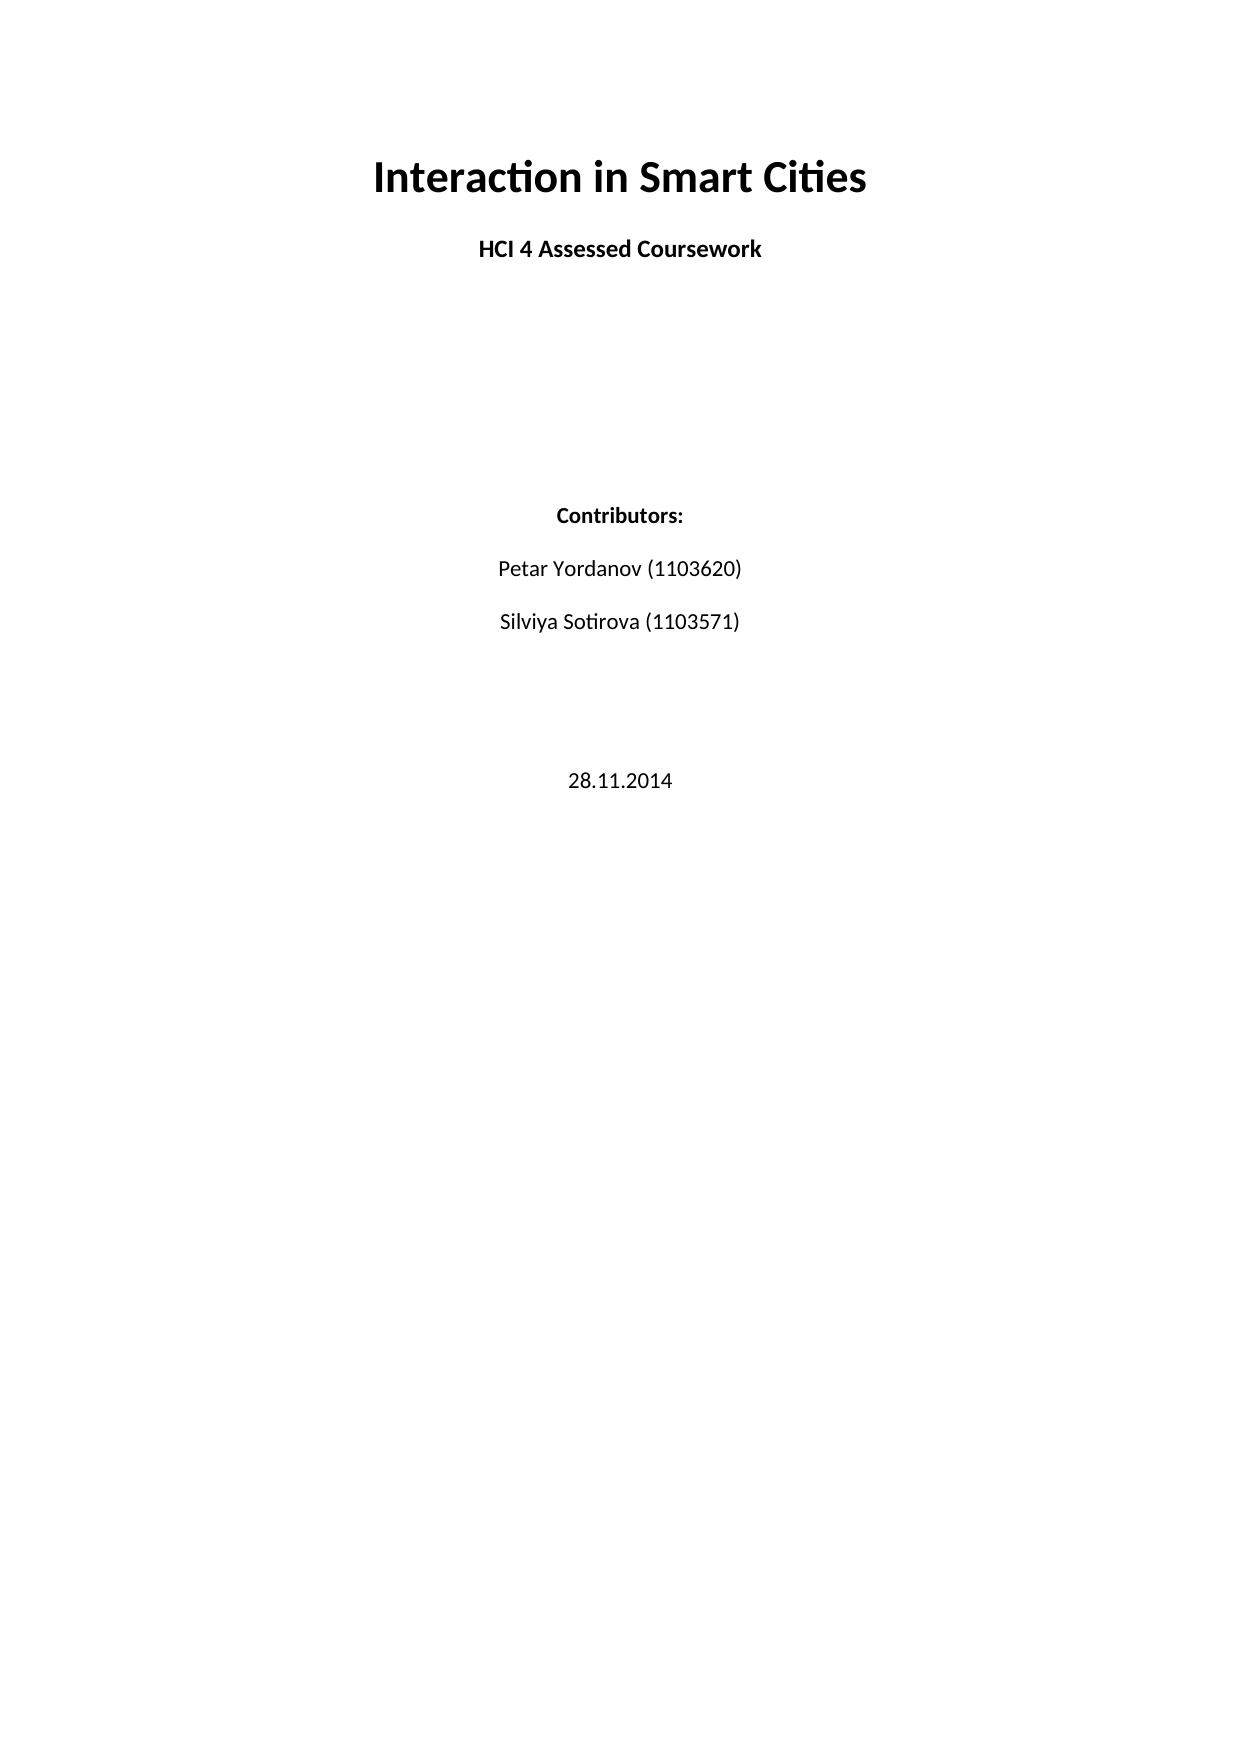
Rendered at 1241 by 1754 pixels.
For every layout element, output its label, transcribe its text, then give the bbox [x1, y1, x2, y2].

text Interaction in Smart Cities [148, 148, 1092, 204]
text Contributors: [148, 501, 1092, 529]
text HCI 4 Assessed Coursework [148, 233, 1092, 263]
text Petar Yordanov (1103620) [148, 554, 1092, 582]
text Silviya Sotirova (1103571) [148, 607, 1092, 635]
text 28.11.2014 [148, 766, 1092, 794]
